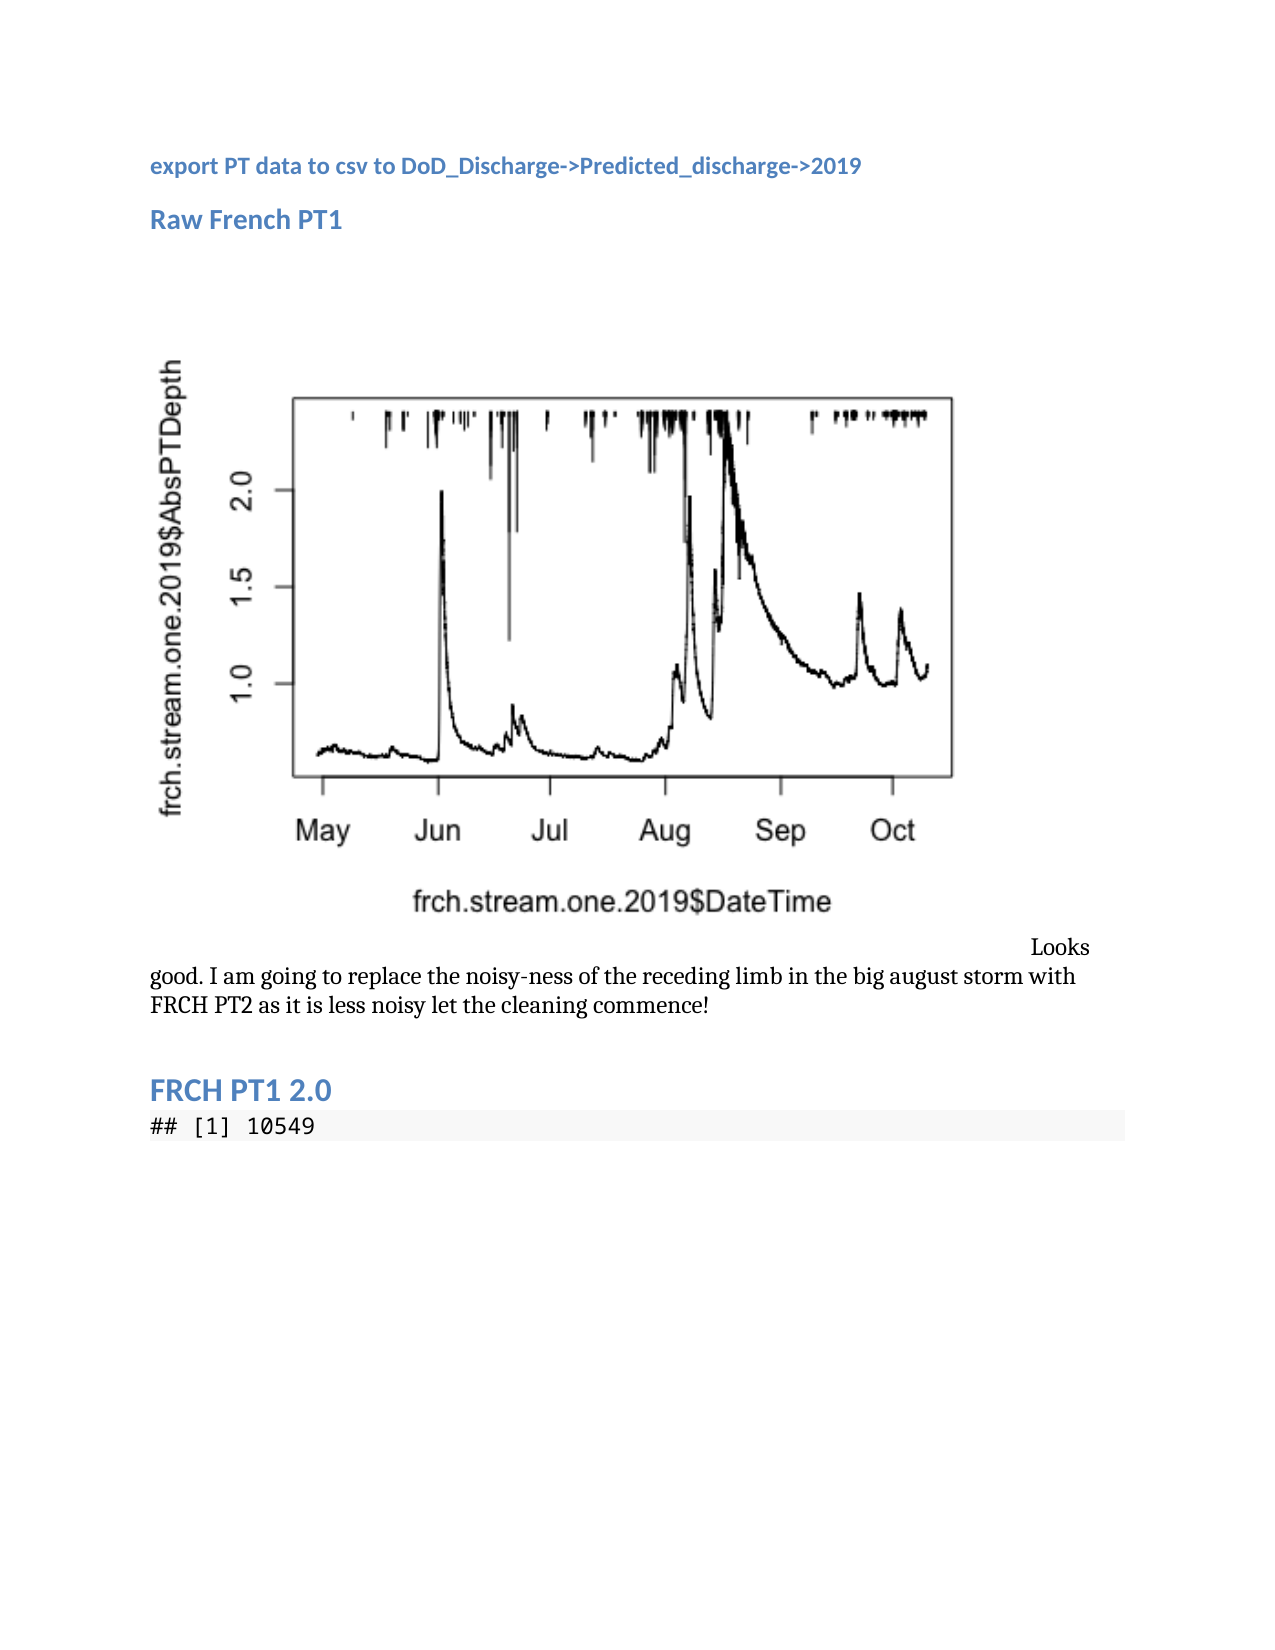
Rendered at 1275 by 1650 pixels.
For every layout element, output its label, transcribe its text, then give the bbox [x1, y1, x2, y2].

subtitle Raw French PT1 [150, 201, 1125, 237]
text ## [1] 10549 [150, 1110, 1125, 1141]
picture [150, 255, 1025, 956]
subtitle FRCH PT1 2.0 [150, 1069, 1125, 1110]
subtitle export PT data to csv to DoD_Discharge->Predicted_discharge->2019 [150, 150, 1125, 181]
